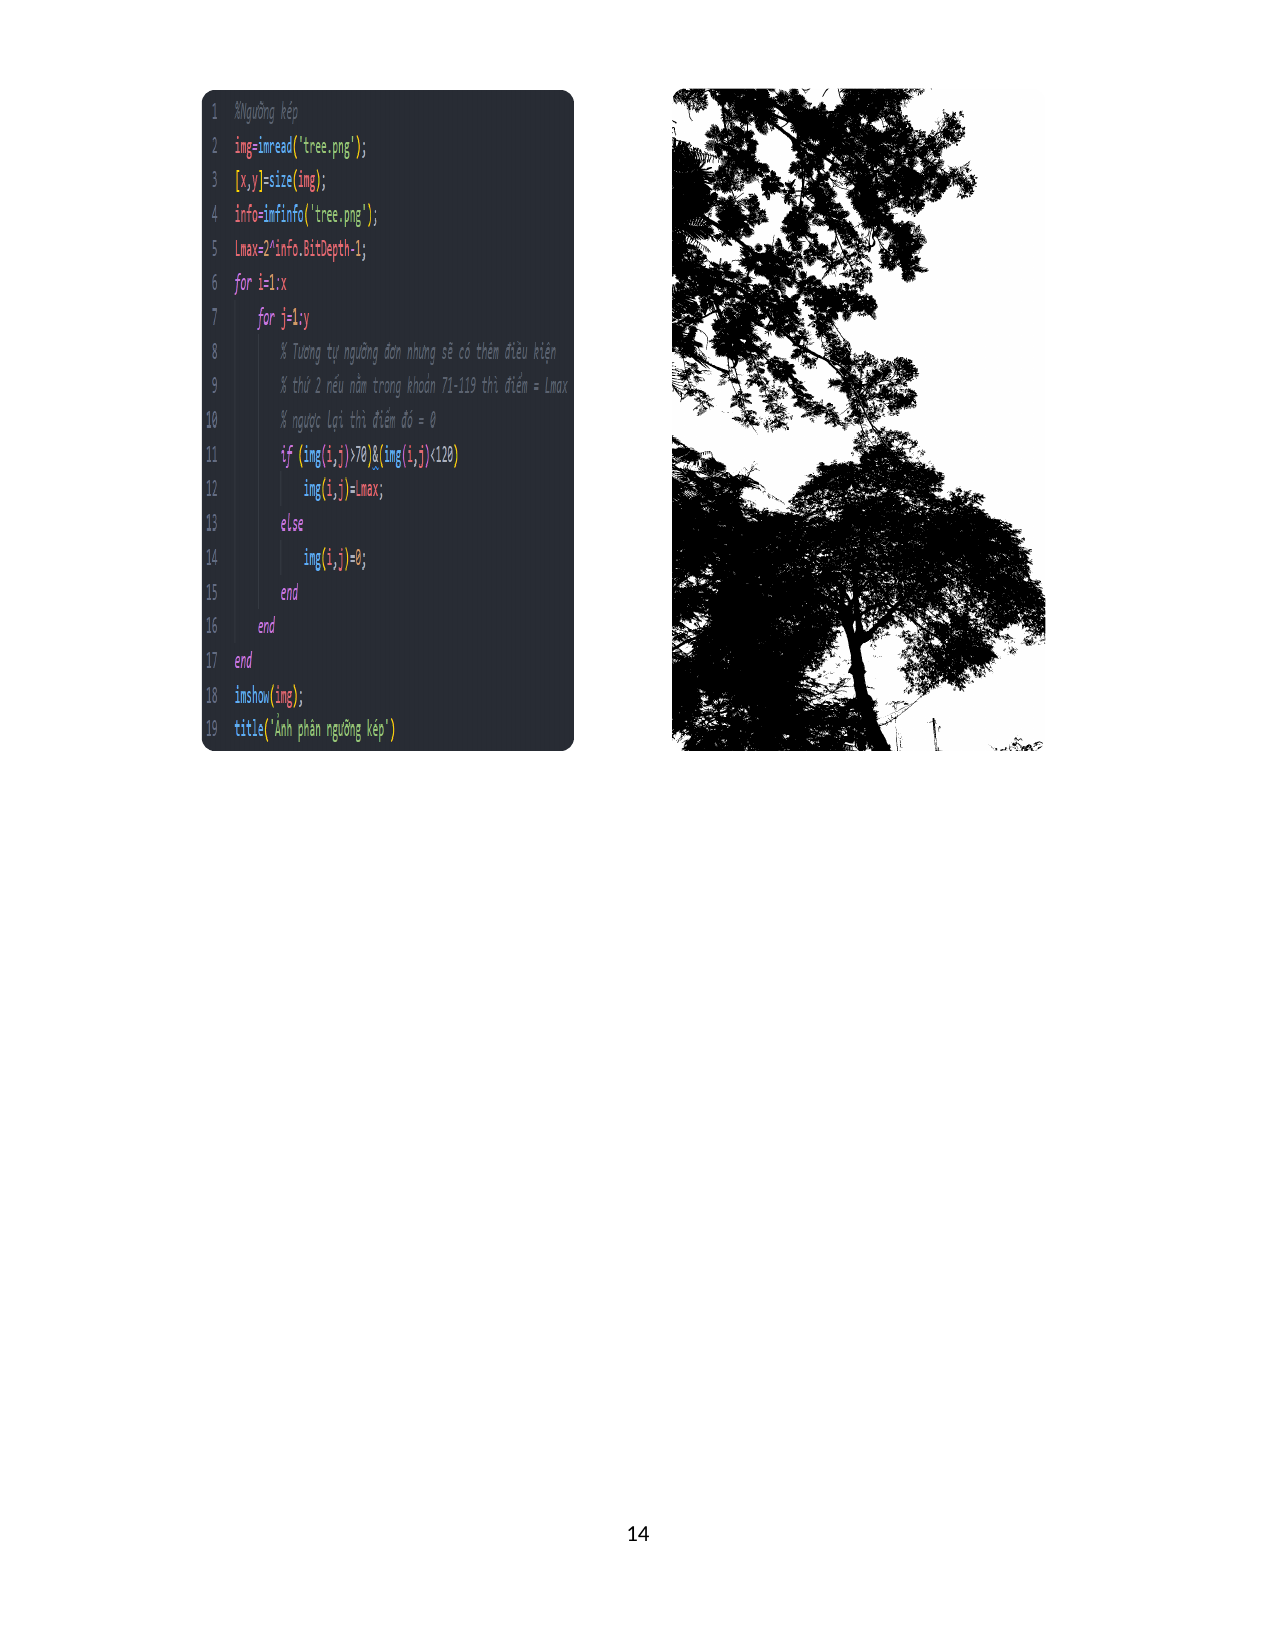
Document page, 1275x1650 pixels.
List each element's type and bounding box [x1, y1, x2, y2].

picture [672, 88, 1046, 751]
picture [201, 90, 574, 751]
